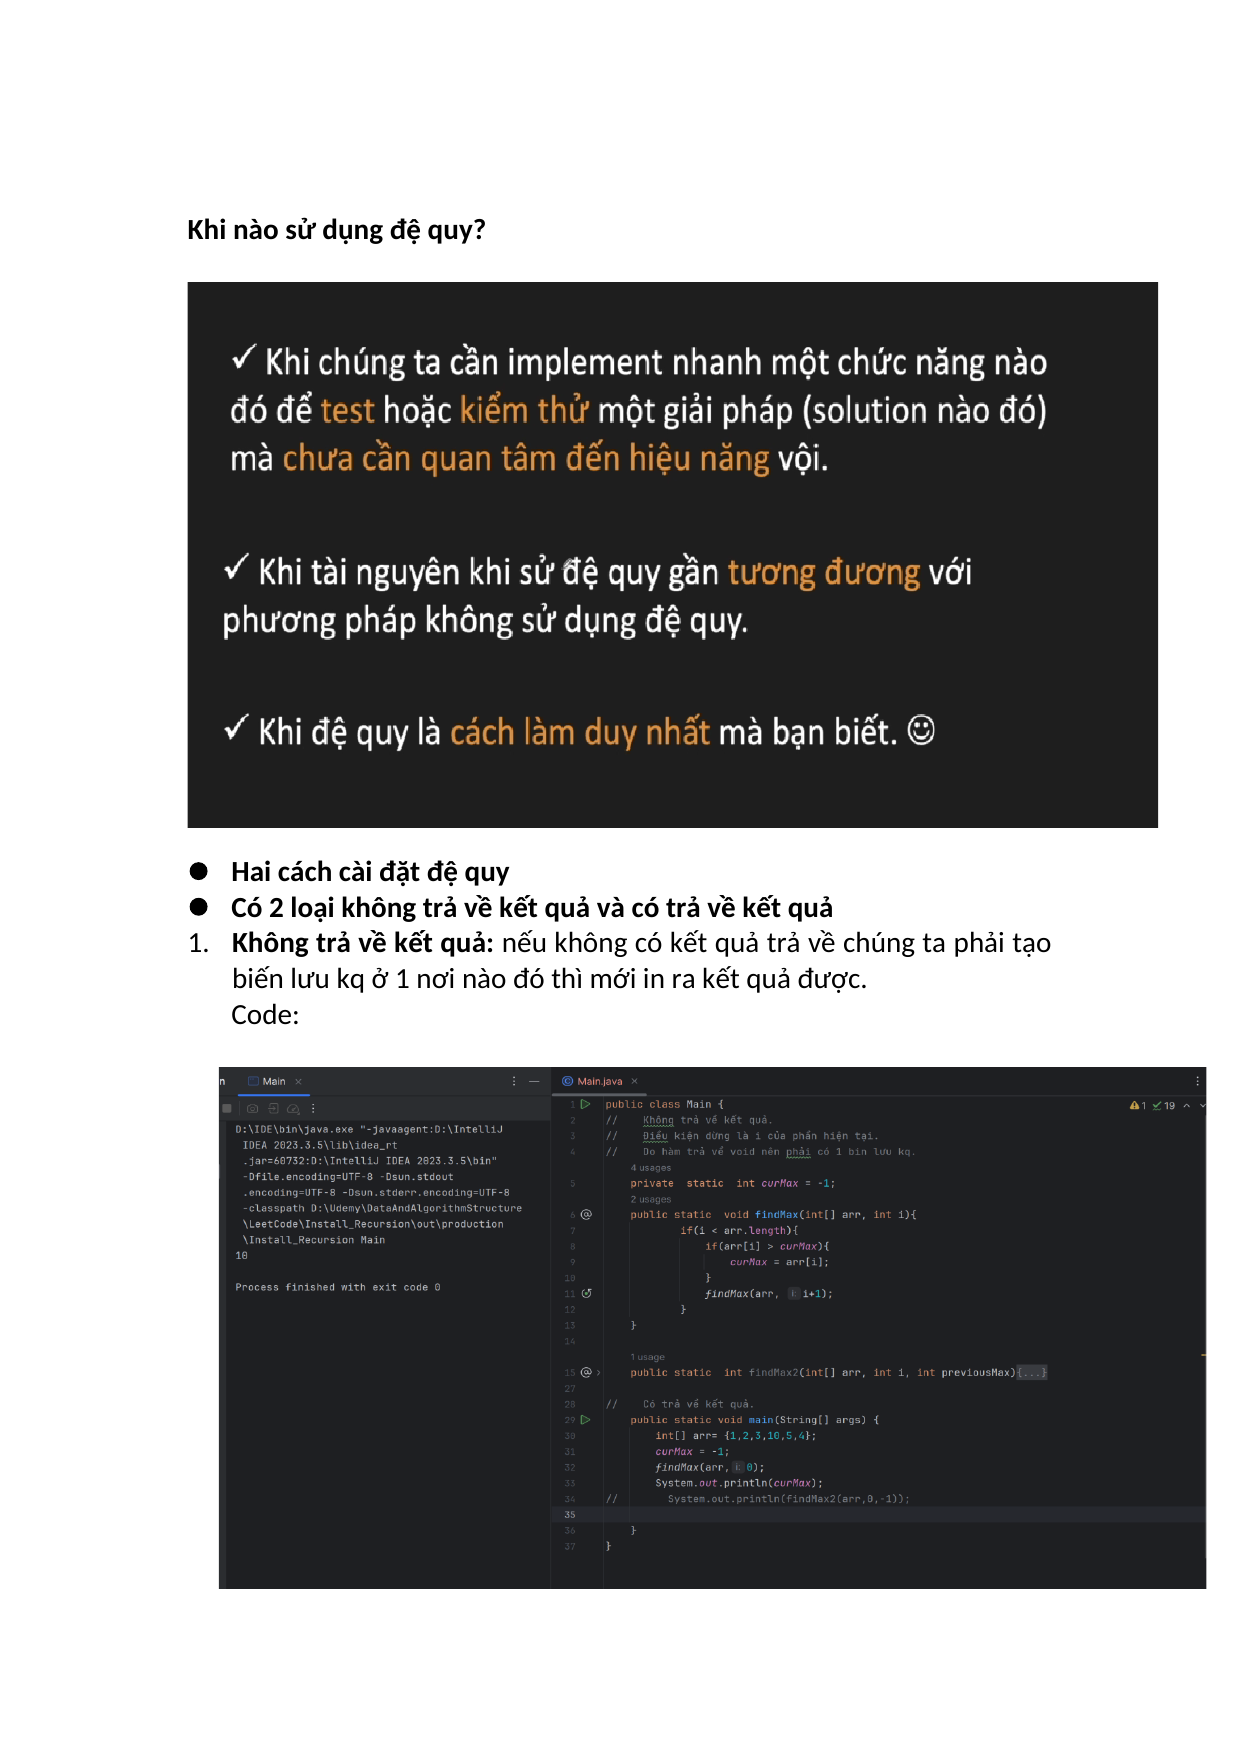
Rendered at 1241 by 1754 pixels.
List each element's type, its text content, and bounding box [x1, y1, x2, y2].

list Khi nào sử dụng đệ quy? [187, 211, 1053, 247]
picture [187, 282, 1159, 828]
list Hai cách cài đặt đệ quy [187, 853, 1053, 889]
picture [218, 1067, 1207, 1589]
list Có 2 loại không trả về kết quả và có trả về kết quả [187, 889, 1053, 924]
list Không trả về kết quả: nếu không có kết quả trả về chúng ta phải tạo biến lưu kq ở 1 nơi nào đó thì mới in ra kết quả được. [187, 924, 1053, 996]
list Code: [187, 996, 1053, 1031]
